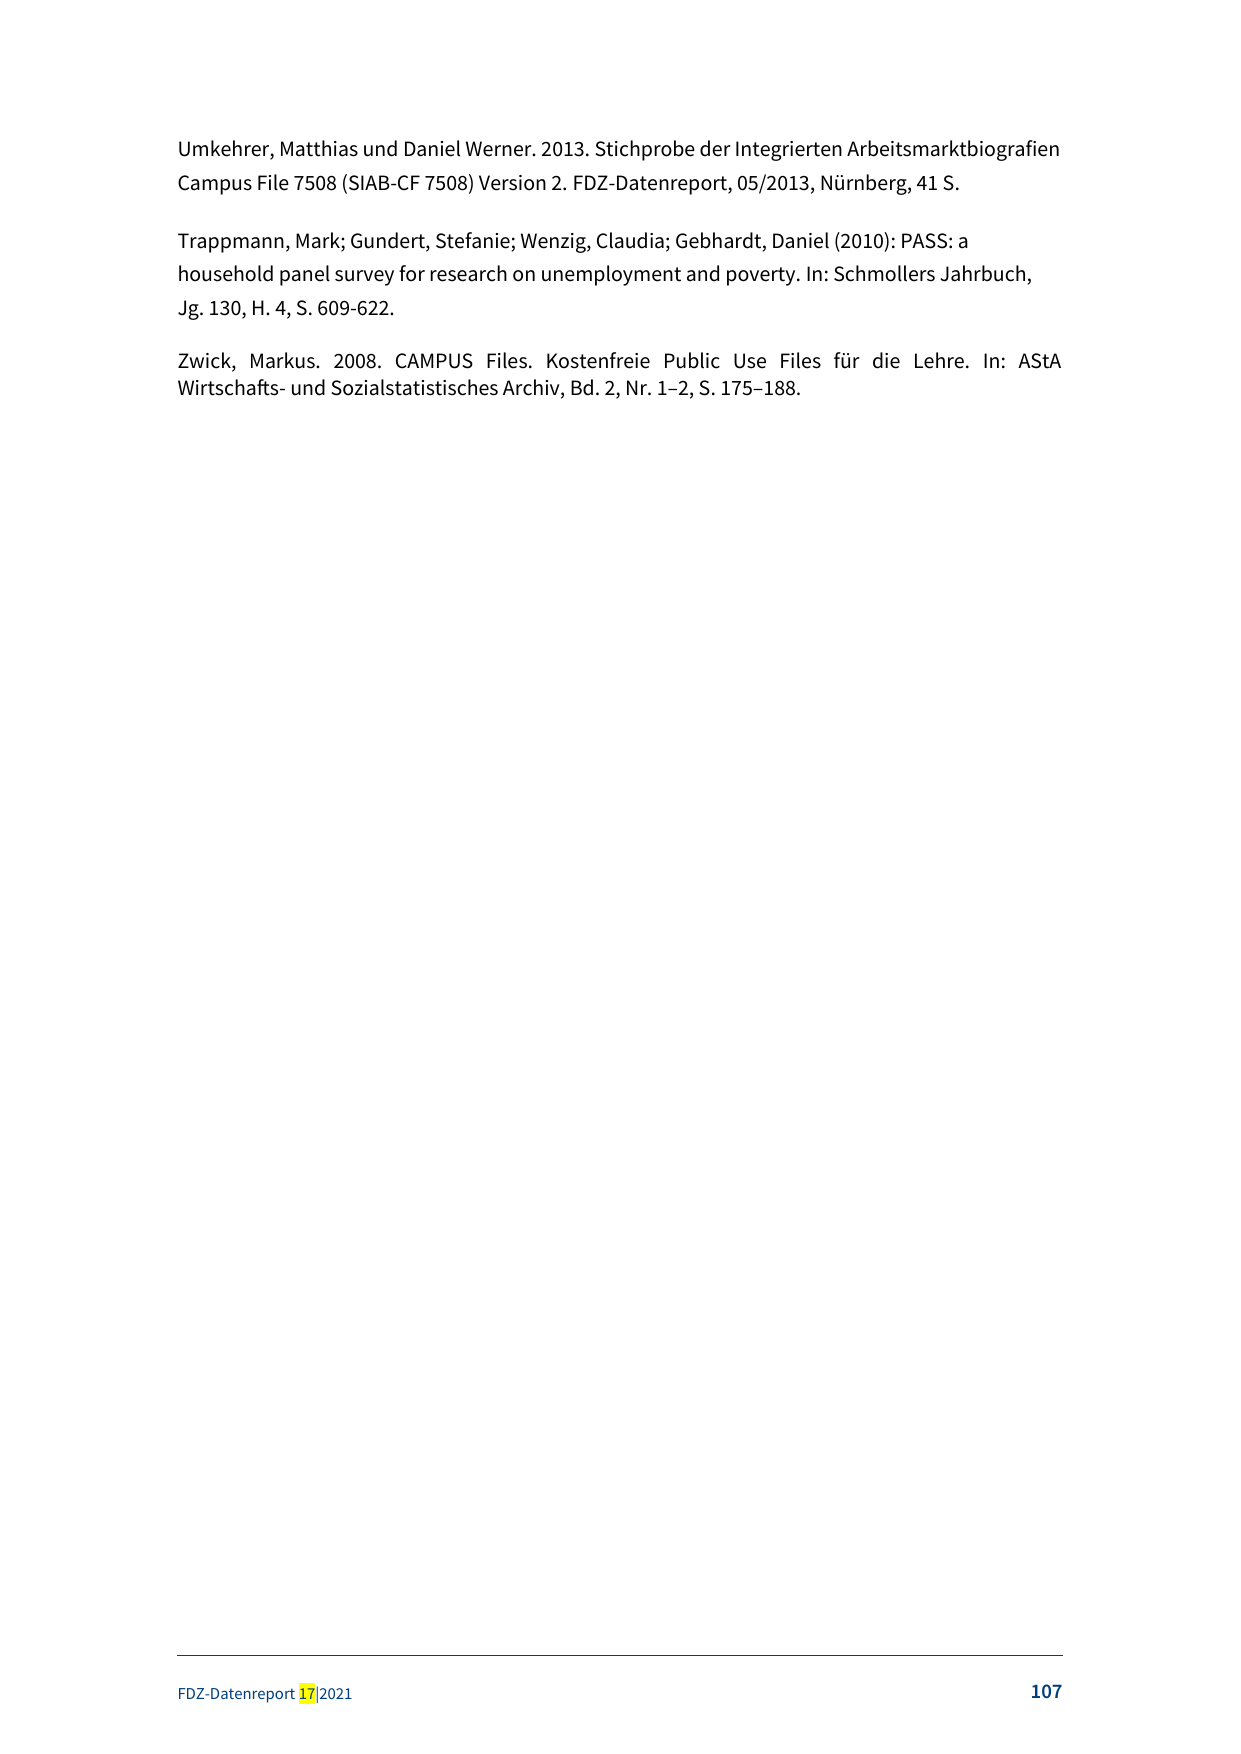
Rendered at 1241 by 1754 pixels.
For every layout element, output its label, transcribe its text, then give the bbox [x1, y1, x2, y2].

text Umkehrer, Matthias und Daniel Werner. 2013. Stichprobe der Integrierten Arbeitsmarktbiografien Campus File 7508 (SIAB-CF 7508) Version 2. FDZ-Datenreport, 05/2013, Nürnberg, 41 S. [177, 130, 1063, 197]
text Zwick, Markus. 2008. CAMPUS Files. Kostenfreie Public Use Files für die Lehre. In: AStA Wirtschafts- und Sozialstatistisches Archiv, Bd. 2, Nr. 1–2, S. 175–188. [177, 347, 1063, 402]
text Trappmann, Mark; Gundert, Stefanie; Wenzig, Claudia; Gebhardt, Daniel (2010): PASS: a household panel survey for research on unemployment and poverty. In: Schmollers Jahrbuch, Jg. 130, H. 4, S. 609-622. [177, 222, 1063, 322]
